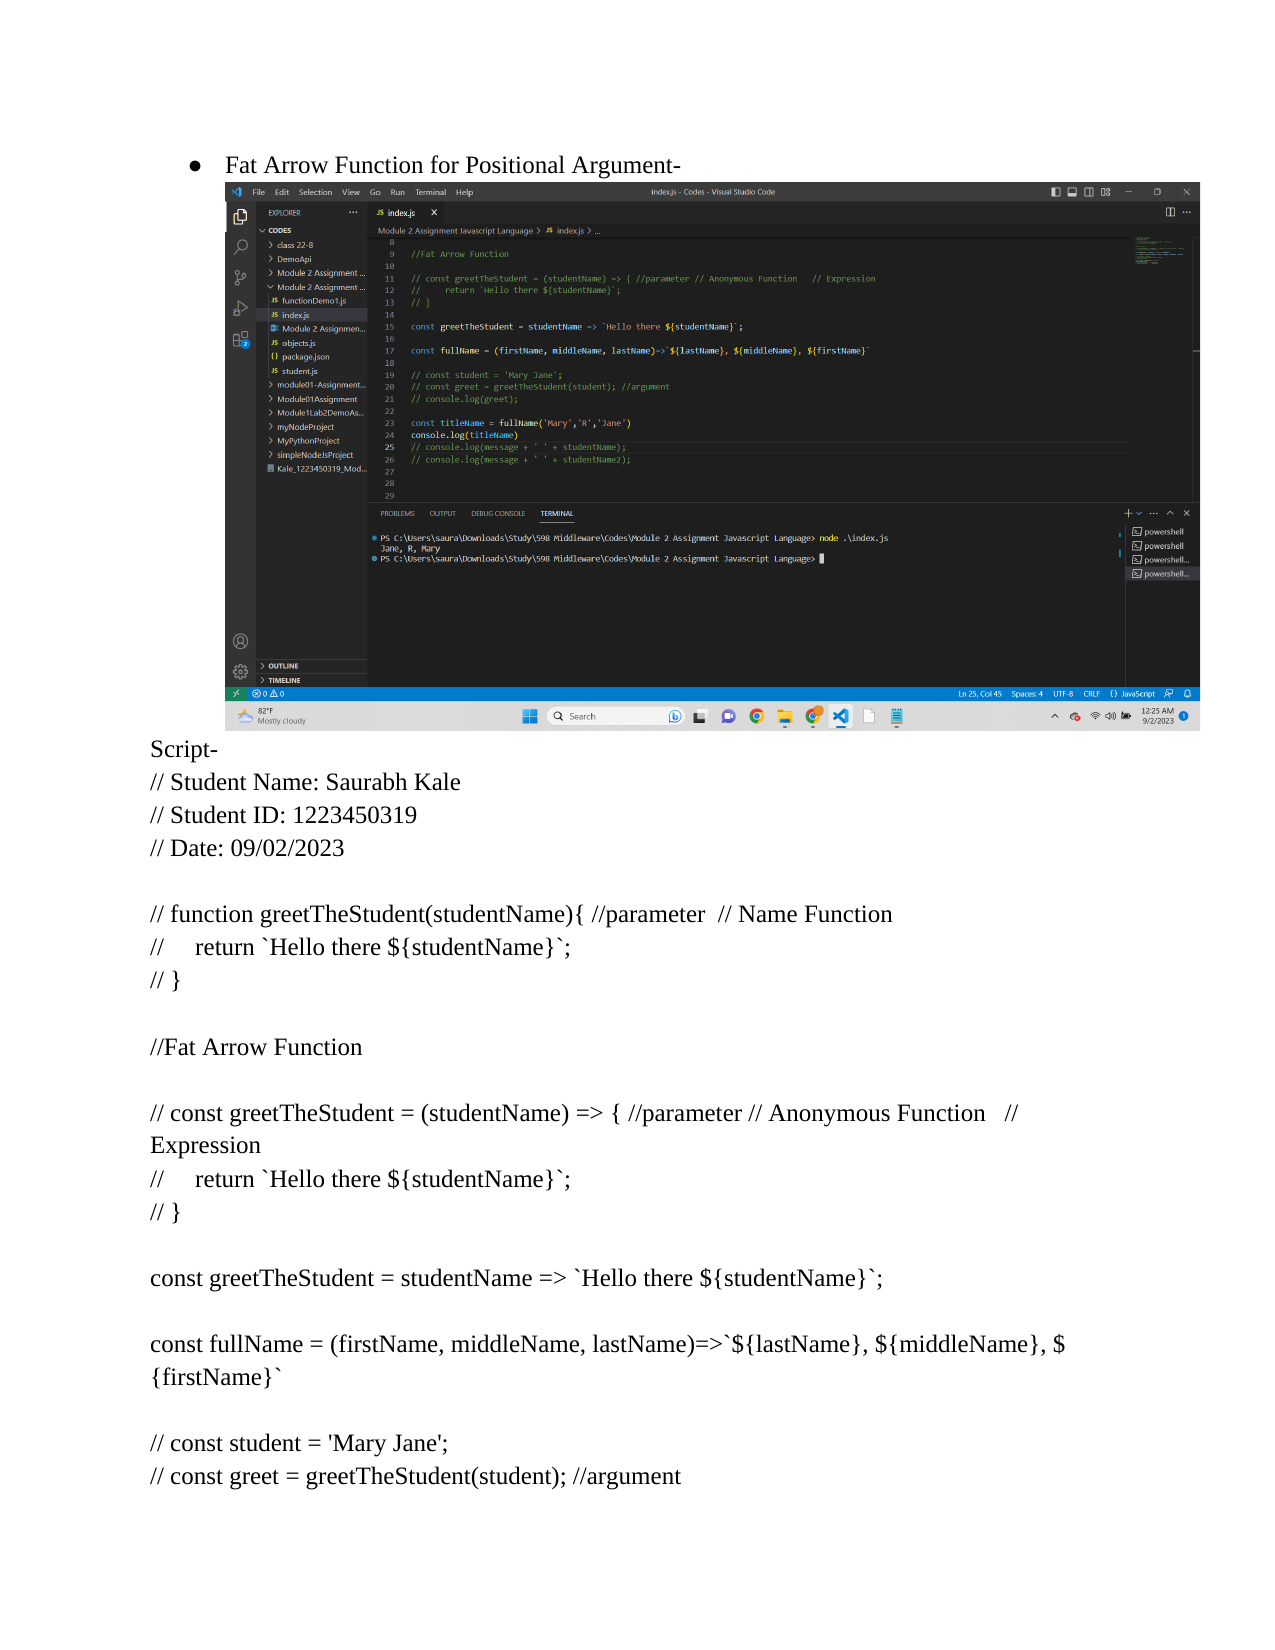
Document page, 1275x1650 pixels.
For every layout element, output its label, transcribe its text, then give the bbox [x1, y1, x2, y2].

text Script- // Student Name: Saurabh Kale [150, 734, 1125, 796]
text // return `Hello there ${studentName}`; [150, 932, 1125, 961]
picture [225, 182, 1200, 731]
text // Student ID: 1223450319 [150, 800, 1125, 829]
text // const student = 'Mary Jane'; [150, 1428, 1125, 1457]
text //Fat Arrow Function [150, 1032, 1125, 1060]
text // const greet = greetTheStudent(student); //argument [150, 1461, 1125, 1489]
text // } [150, 1197, 1125, 1225]
text // return `Hello there ${studentName}`; [150, 1164, 1125, 1192]
text // Date: 09/02/2023 [150, 833, 1125, 862]
text const greetTheStudent = studentName => `Hello there ${studentName}`; [150, 1263, 1125, 1291]
text const fullName = (firstName, middleName, lastName)=>`${lastName}, ${middleName}, ${firstName}` [150, 1329, 1125, 1391]
text // const greetTheStudent = (studentName) => { //parameter // Anonymous Function // Expression [150, 1098, 1125, 1159]
text // function greetTheStudent(studentName){ //parameter // Name Function [150, 899, 1125, 928]
text // } [150, 966, 1125, 994]
